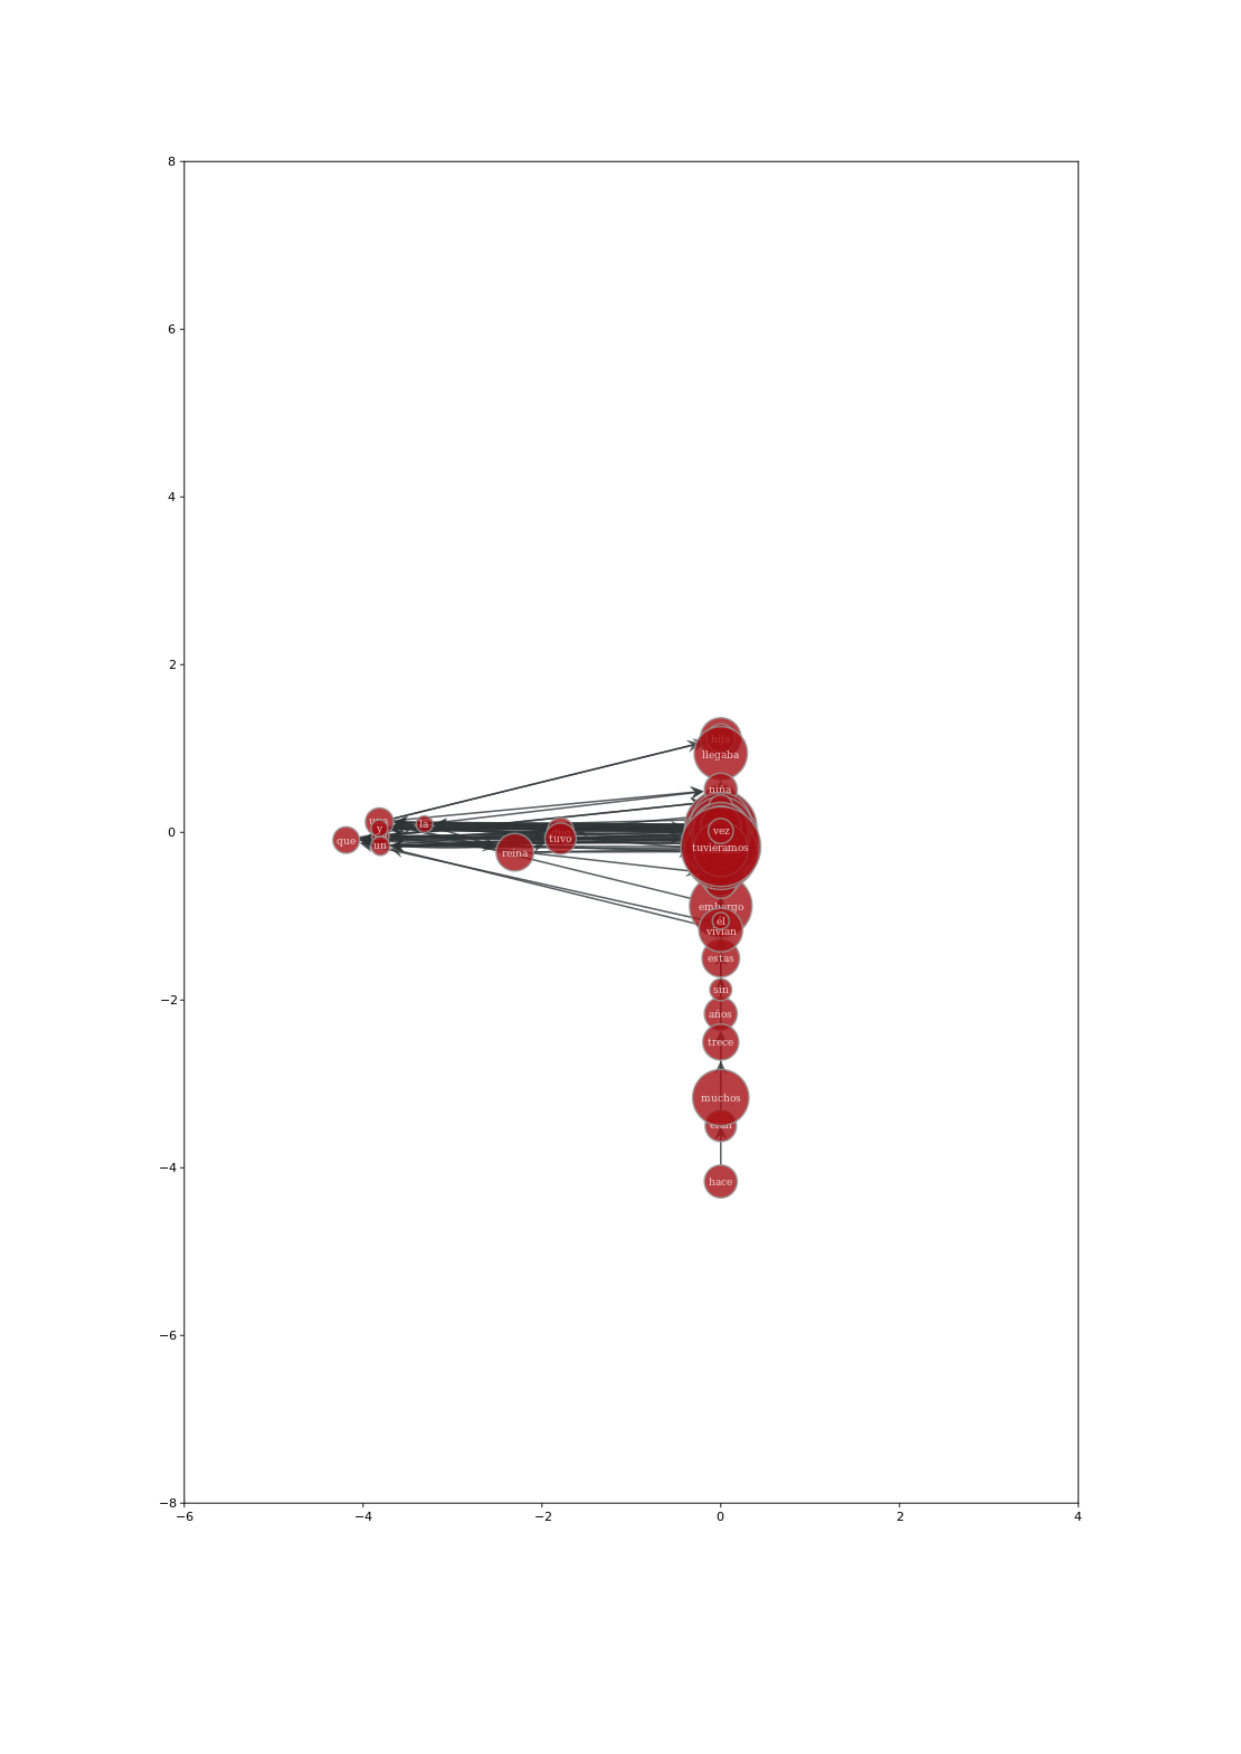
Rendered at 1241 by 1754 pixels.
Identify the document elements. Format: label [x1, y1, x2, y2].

picture [150, 150, 1091, 1532]
